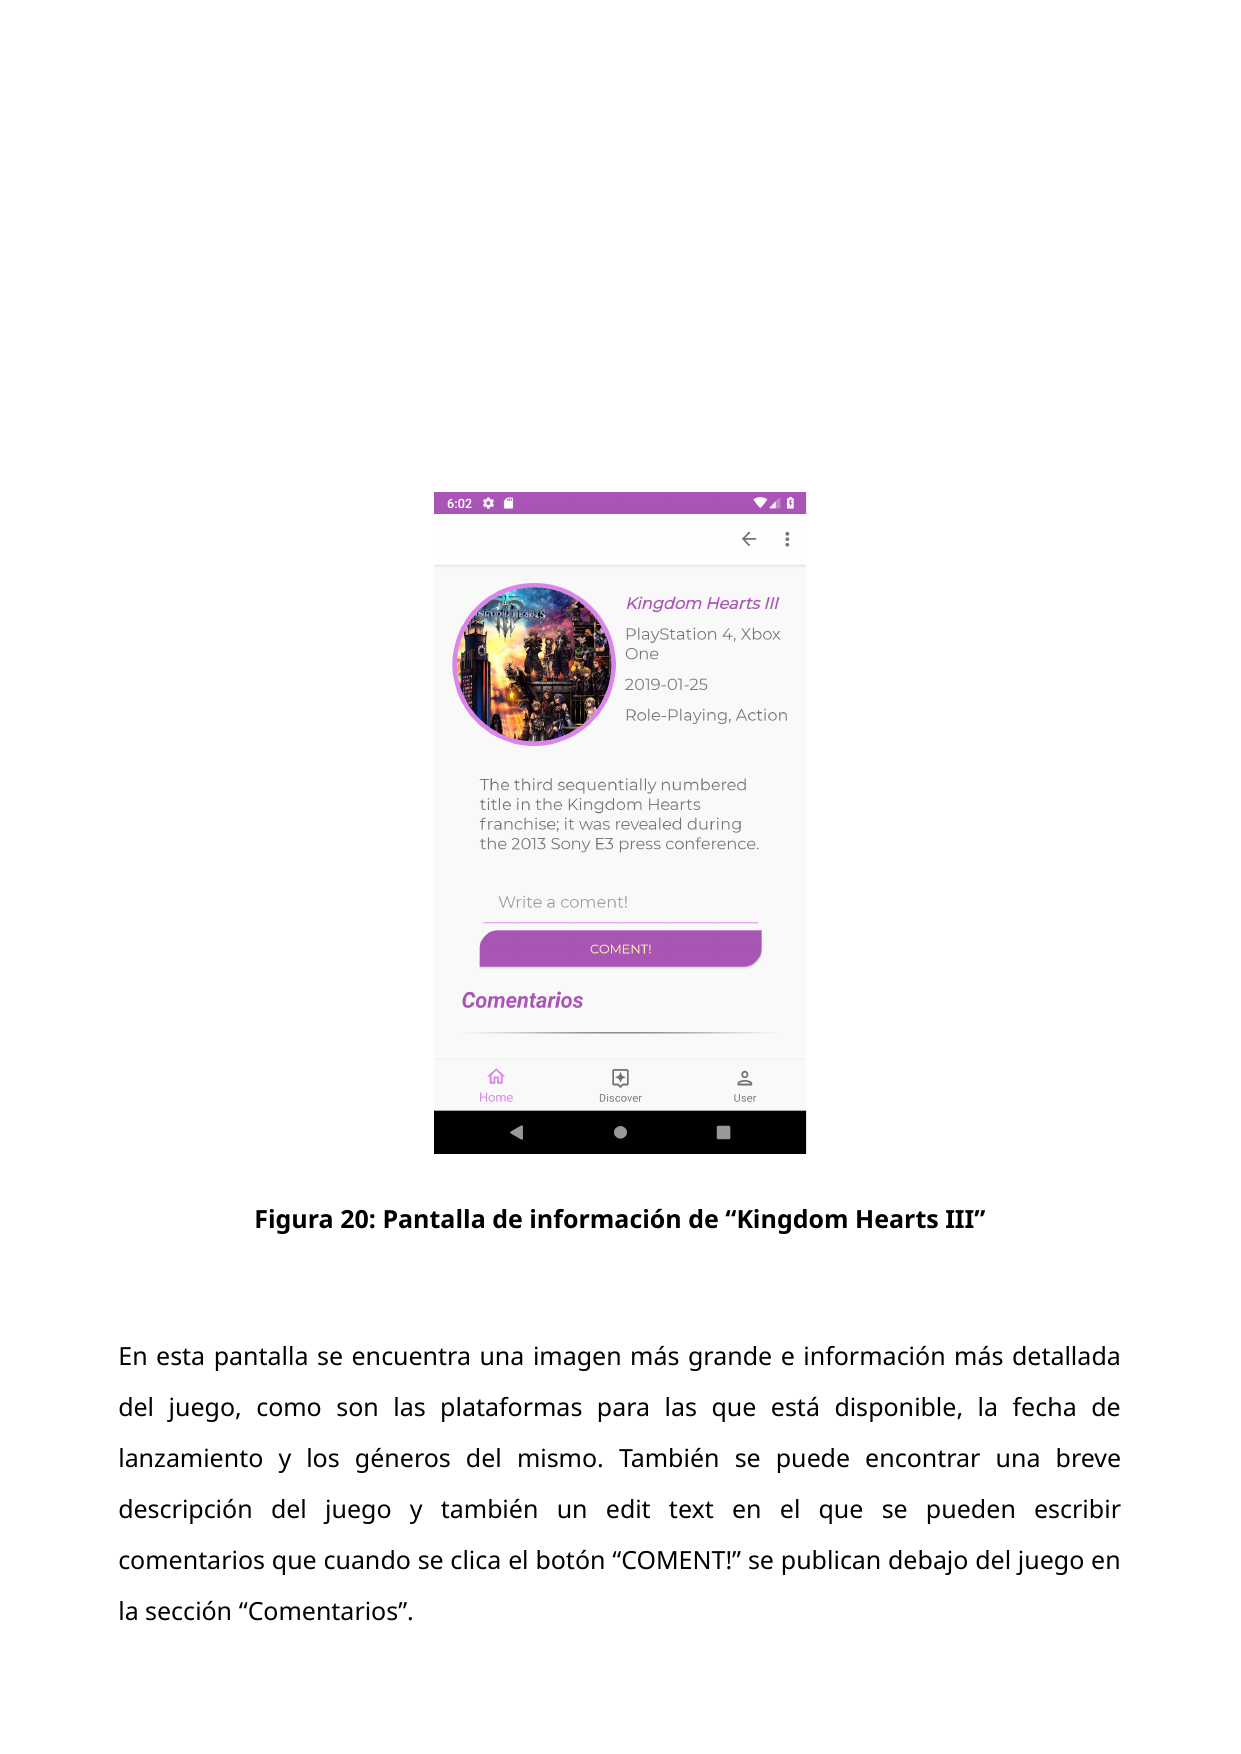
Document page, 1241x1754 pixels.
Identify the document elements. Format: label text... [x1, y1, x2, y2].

picture [434, 492, 807, 1154]
text En esta pantalla se encuentra una imagen más grande e información más detallada del juego, como son las plataformas para las que está disponible, la fecha de lanzamiento y los géneros del mismo. También se puede encontrar una breve descripción del juego y también un edit text en el que se pueden escribir comentarios que cuando se clica el botón “COMENT!” se publican debajo del juego en la sección “Comentarios”. [118, 1338, 1122, 1627]
text Figura 20: Pantalla de información de “Kingdom Hearts III” [118, 1202, 1122, 1236]
